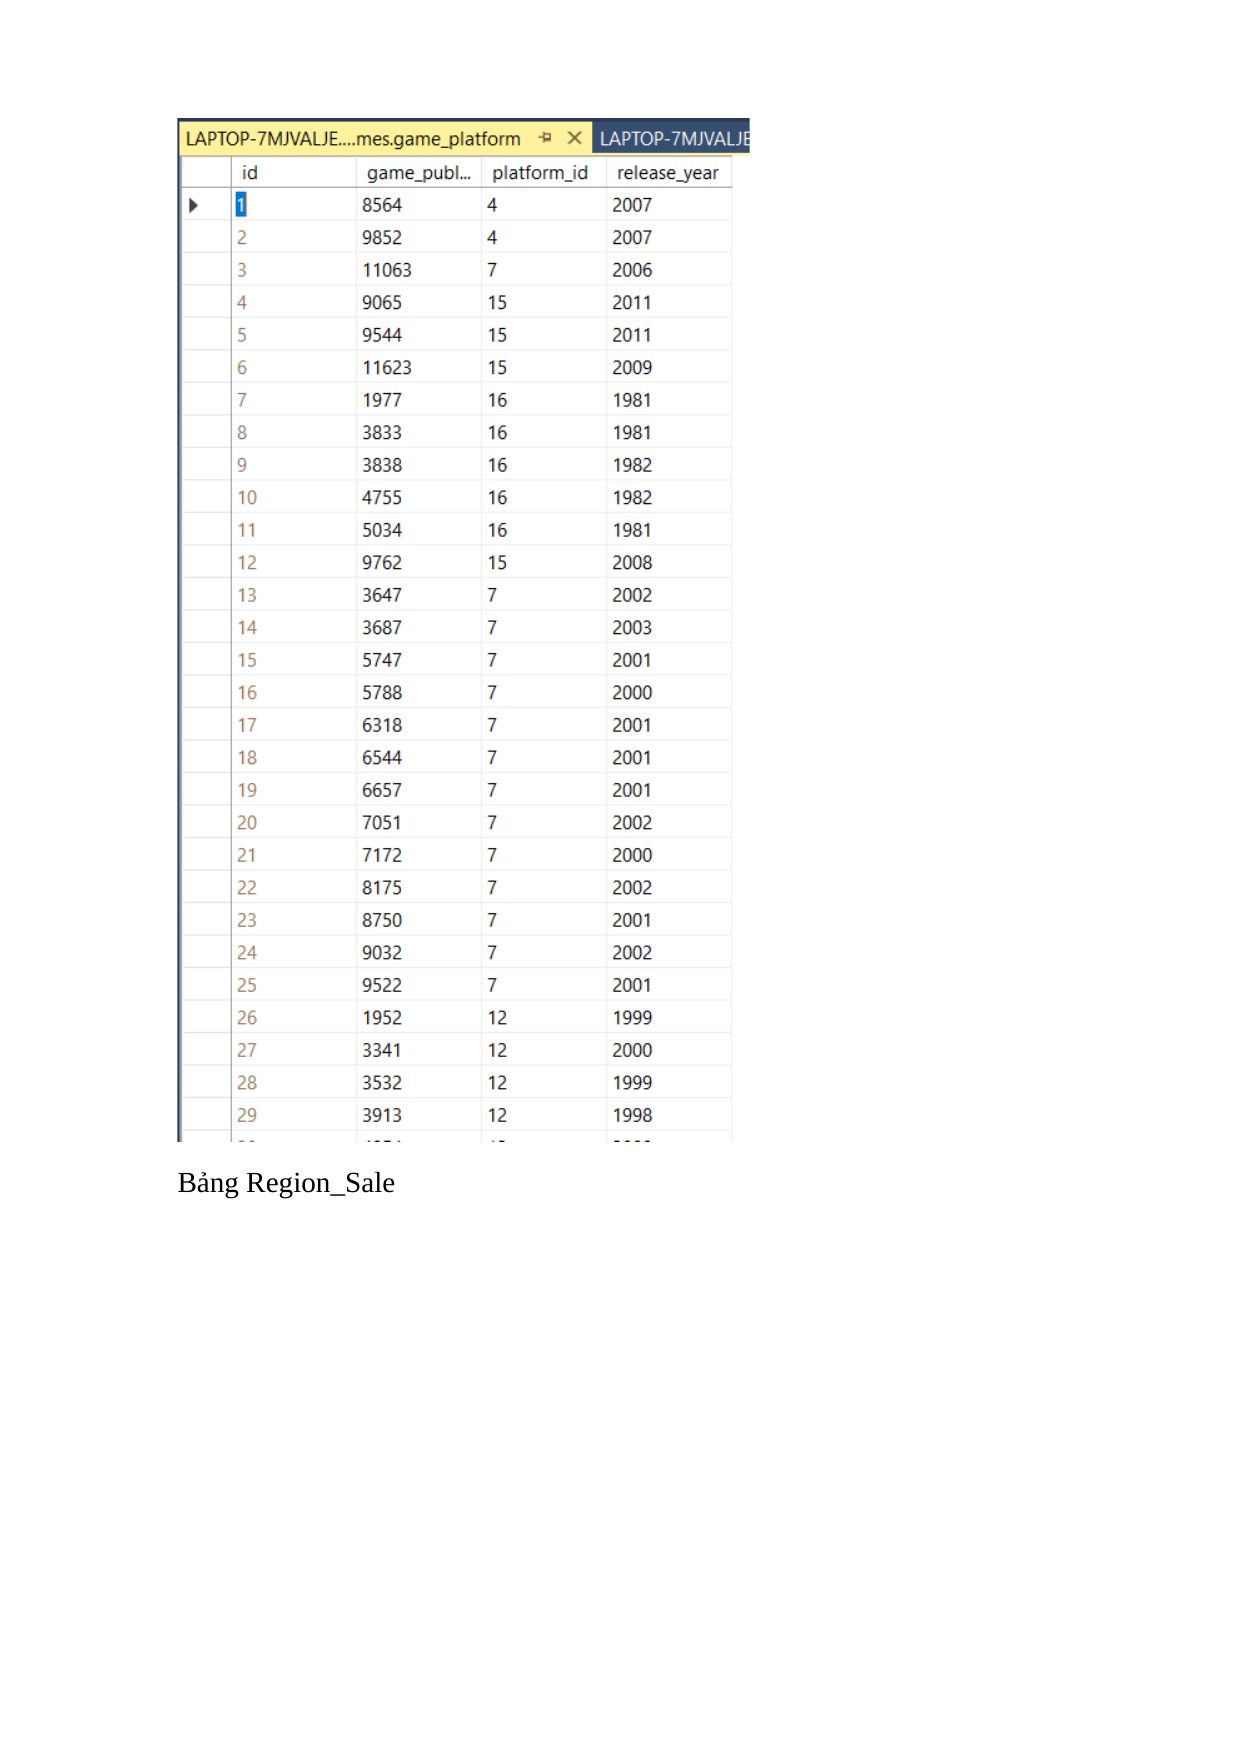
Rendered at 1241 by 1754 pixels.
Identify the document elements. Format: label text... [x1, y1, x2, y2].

picture [177, 118, 750, 1142]
text Bảng Region_Sale [177, 1165, 1122, 1198]
